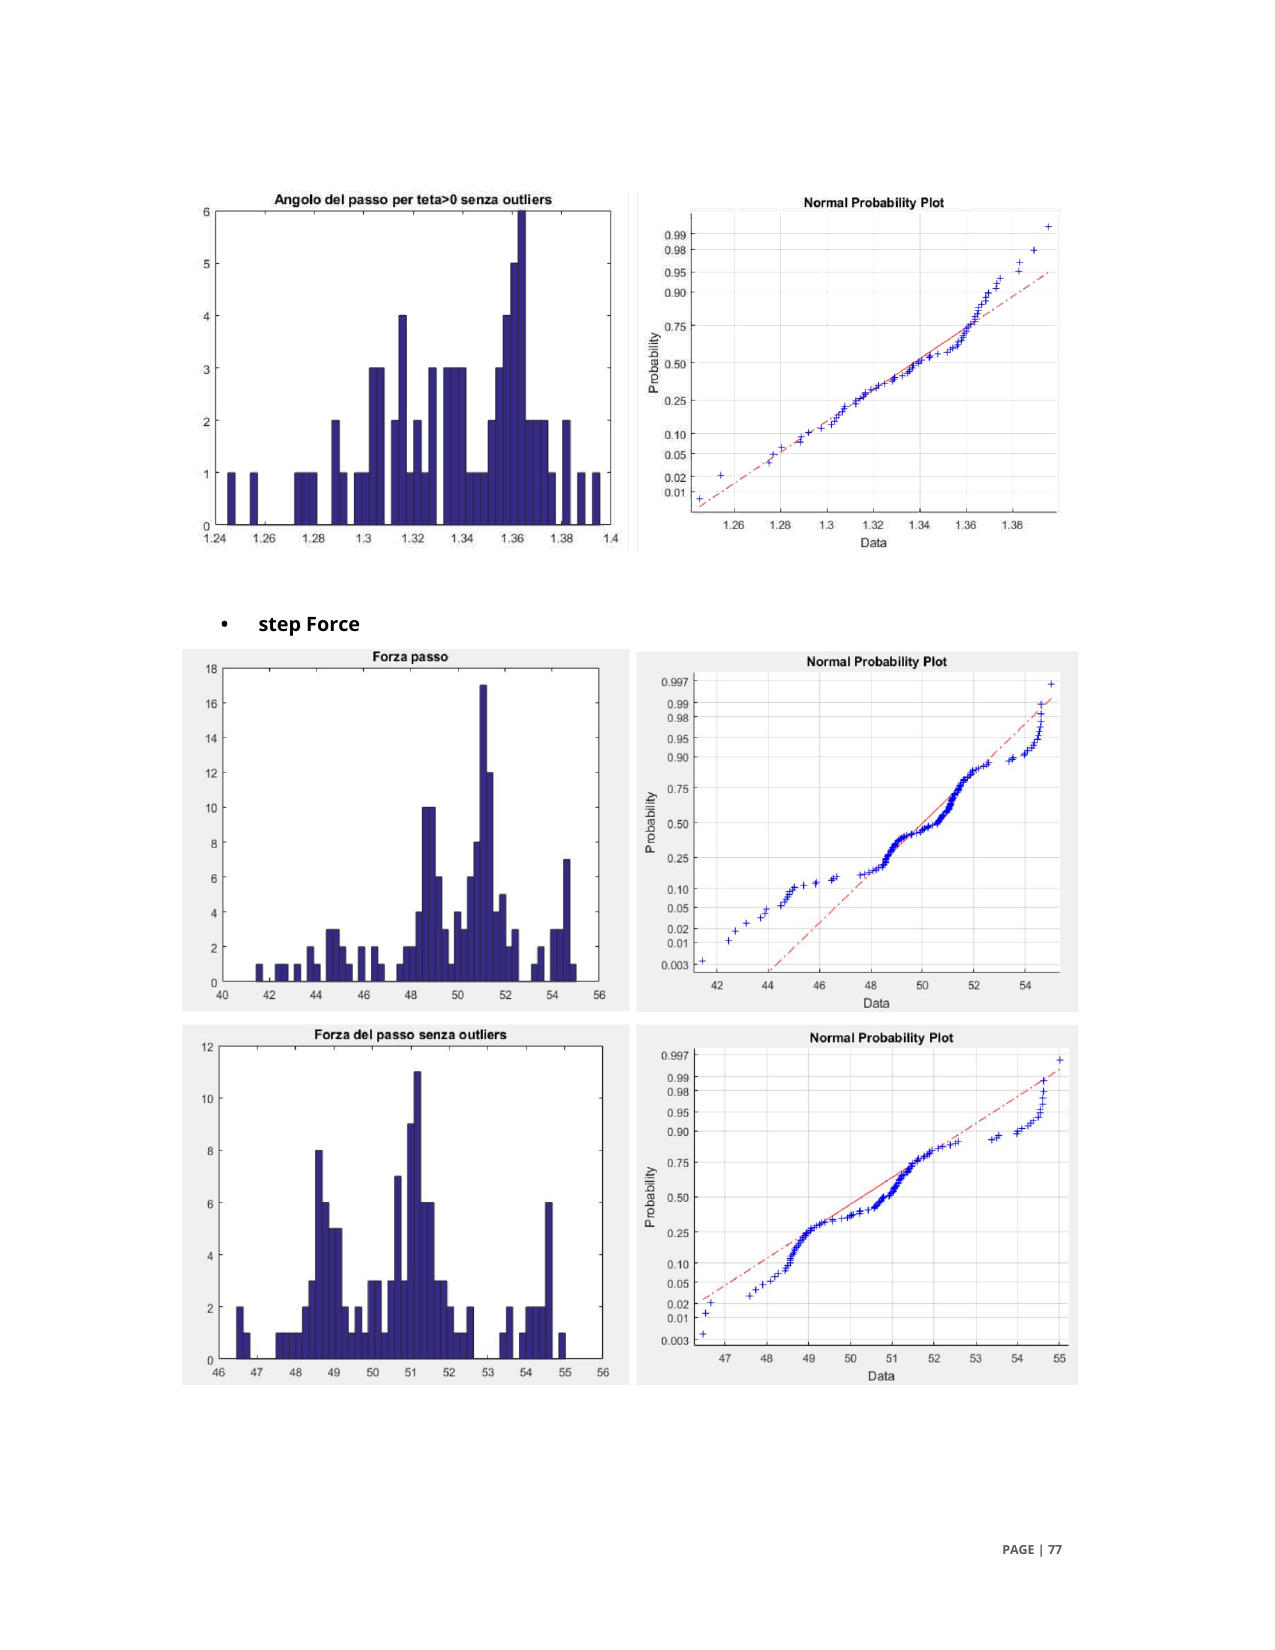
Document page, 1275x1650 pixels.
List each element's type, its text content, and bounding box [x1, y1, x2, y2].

picture [182, 191, 1083, 551]
picture [182, 649, 1079, 1385]
list step Force [221, 611, 1125, 637]
text PAGE | 77 [1002, 1541, 1125, 1558]
